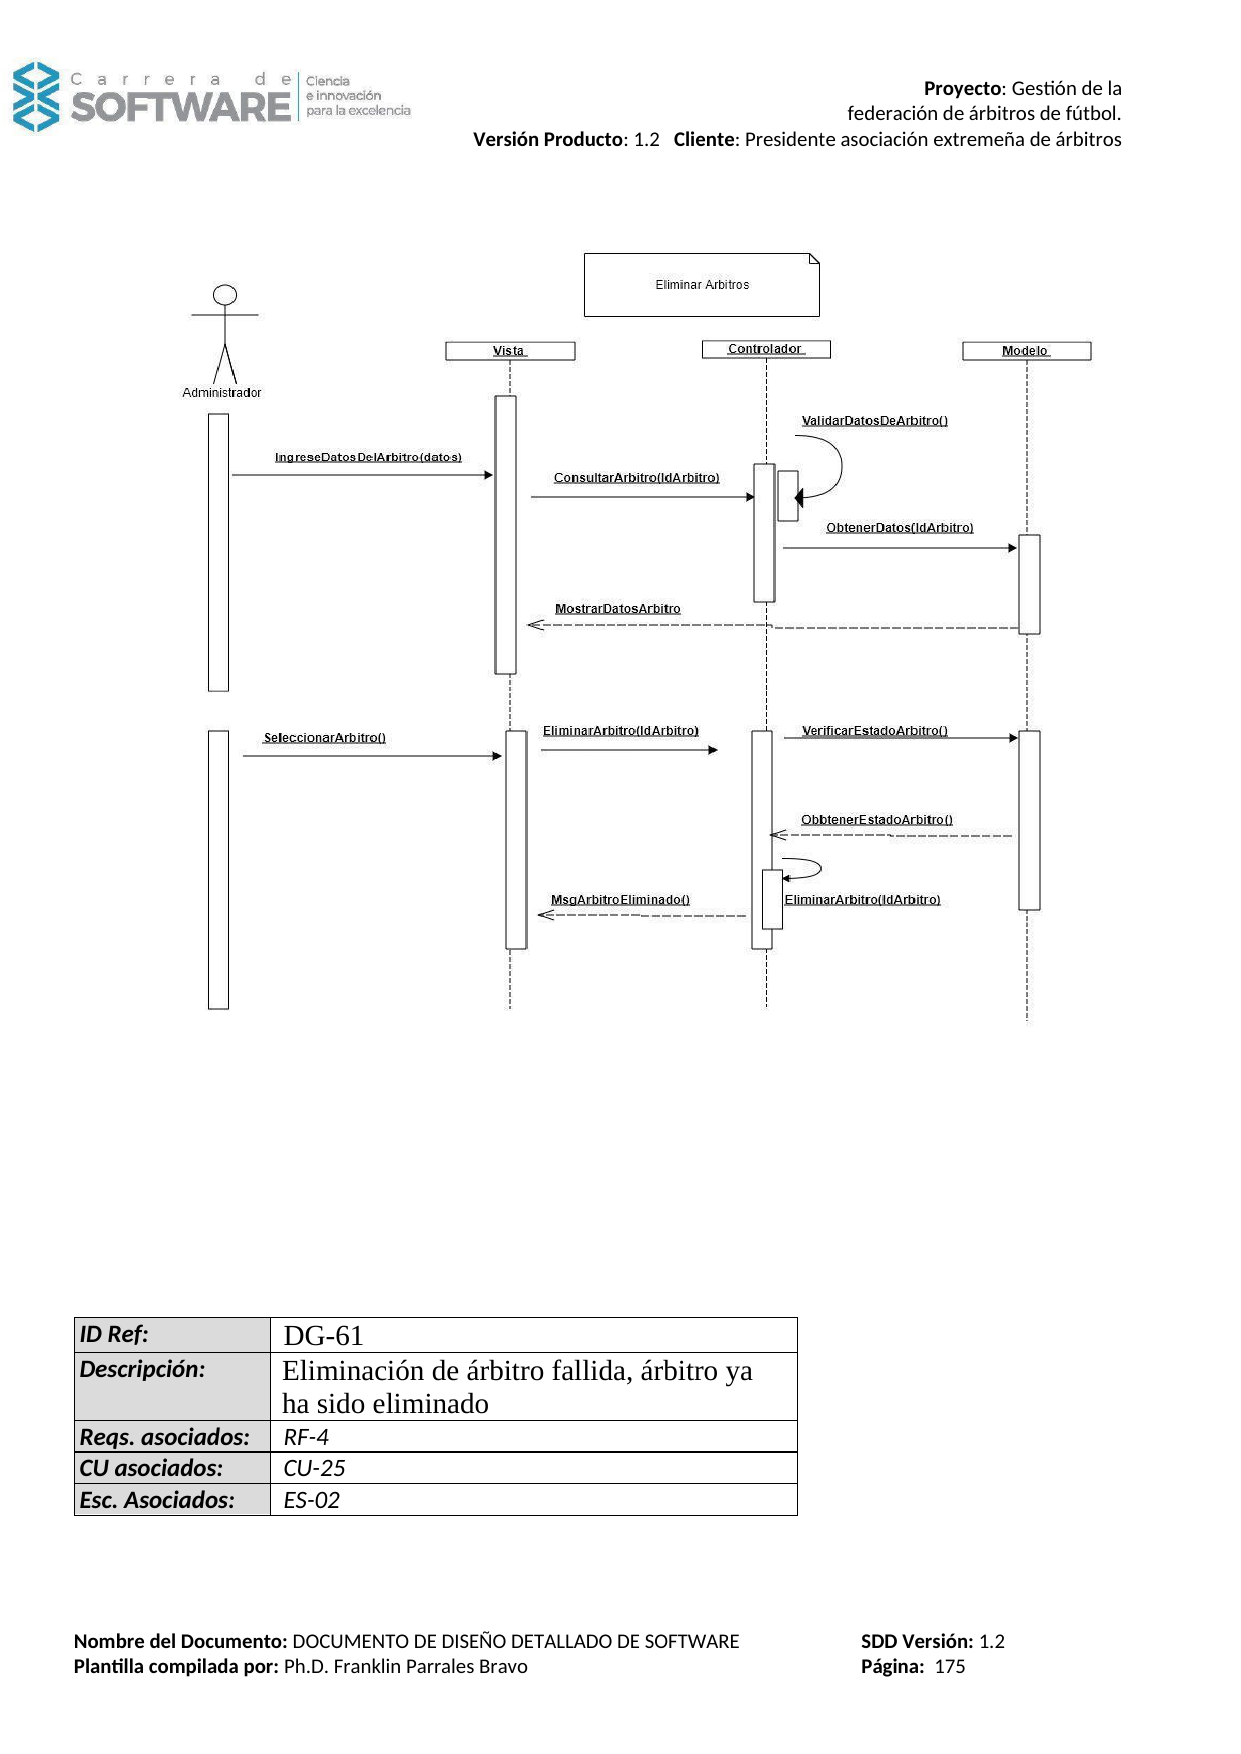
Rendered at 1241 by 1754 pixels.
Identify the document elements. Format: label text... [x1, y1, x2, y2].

table_cell RF-4 [271, 1421, 797, 1451]
picture [2, 46, 417, 154]
table_cell Eliminación de árbitro fallida, árbitro ya ha sido eliminado [271, 1353, 797, 1420]
table_cell CU asociados: [75, 1453, 270, 1483]
table_cell Reqs. asociados: [75, 1421, 270, 1451]
table_cell CU-25 [271, 1453, 797, 1483]
table_cell Esc. Asociados: [75, 1484, 270, 1514]
table_cell ES-02 [271, 1484, 797, 1514]
table_cell Descripción: [75, 1353, 270, 1420]
table_header ID Ref: [75, 1318, 270, 1352]
table_header DG-61 [271, 1318, 797, 1352]
picture [133, 230, 1113, 1039]
